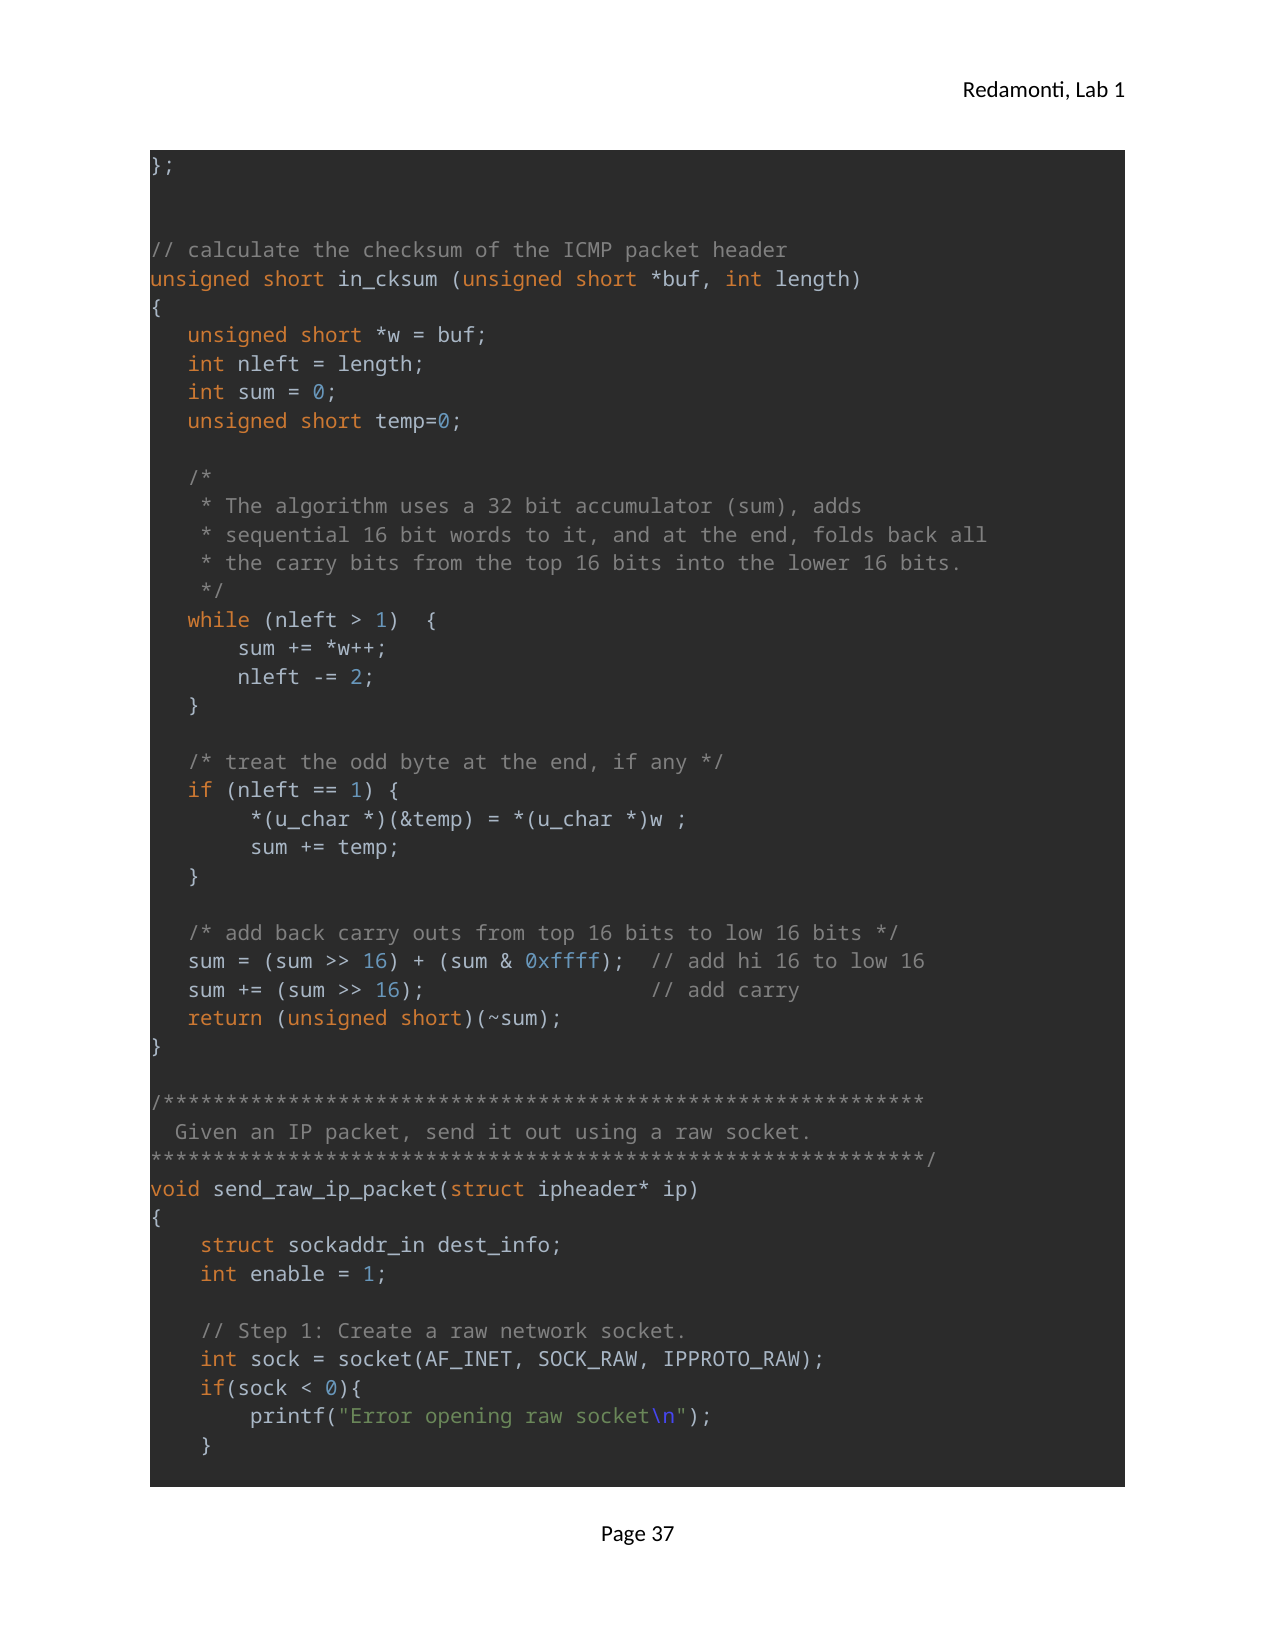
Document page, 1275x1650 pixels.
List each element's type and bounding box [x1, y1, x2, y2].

text [150, 150, 1125, 1487]
